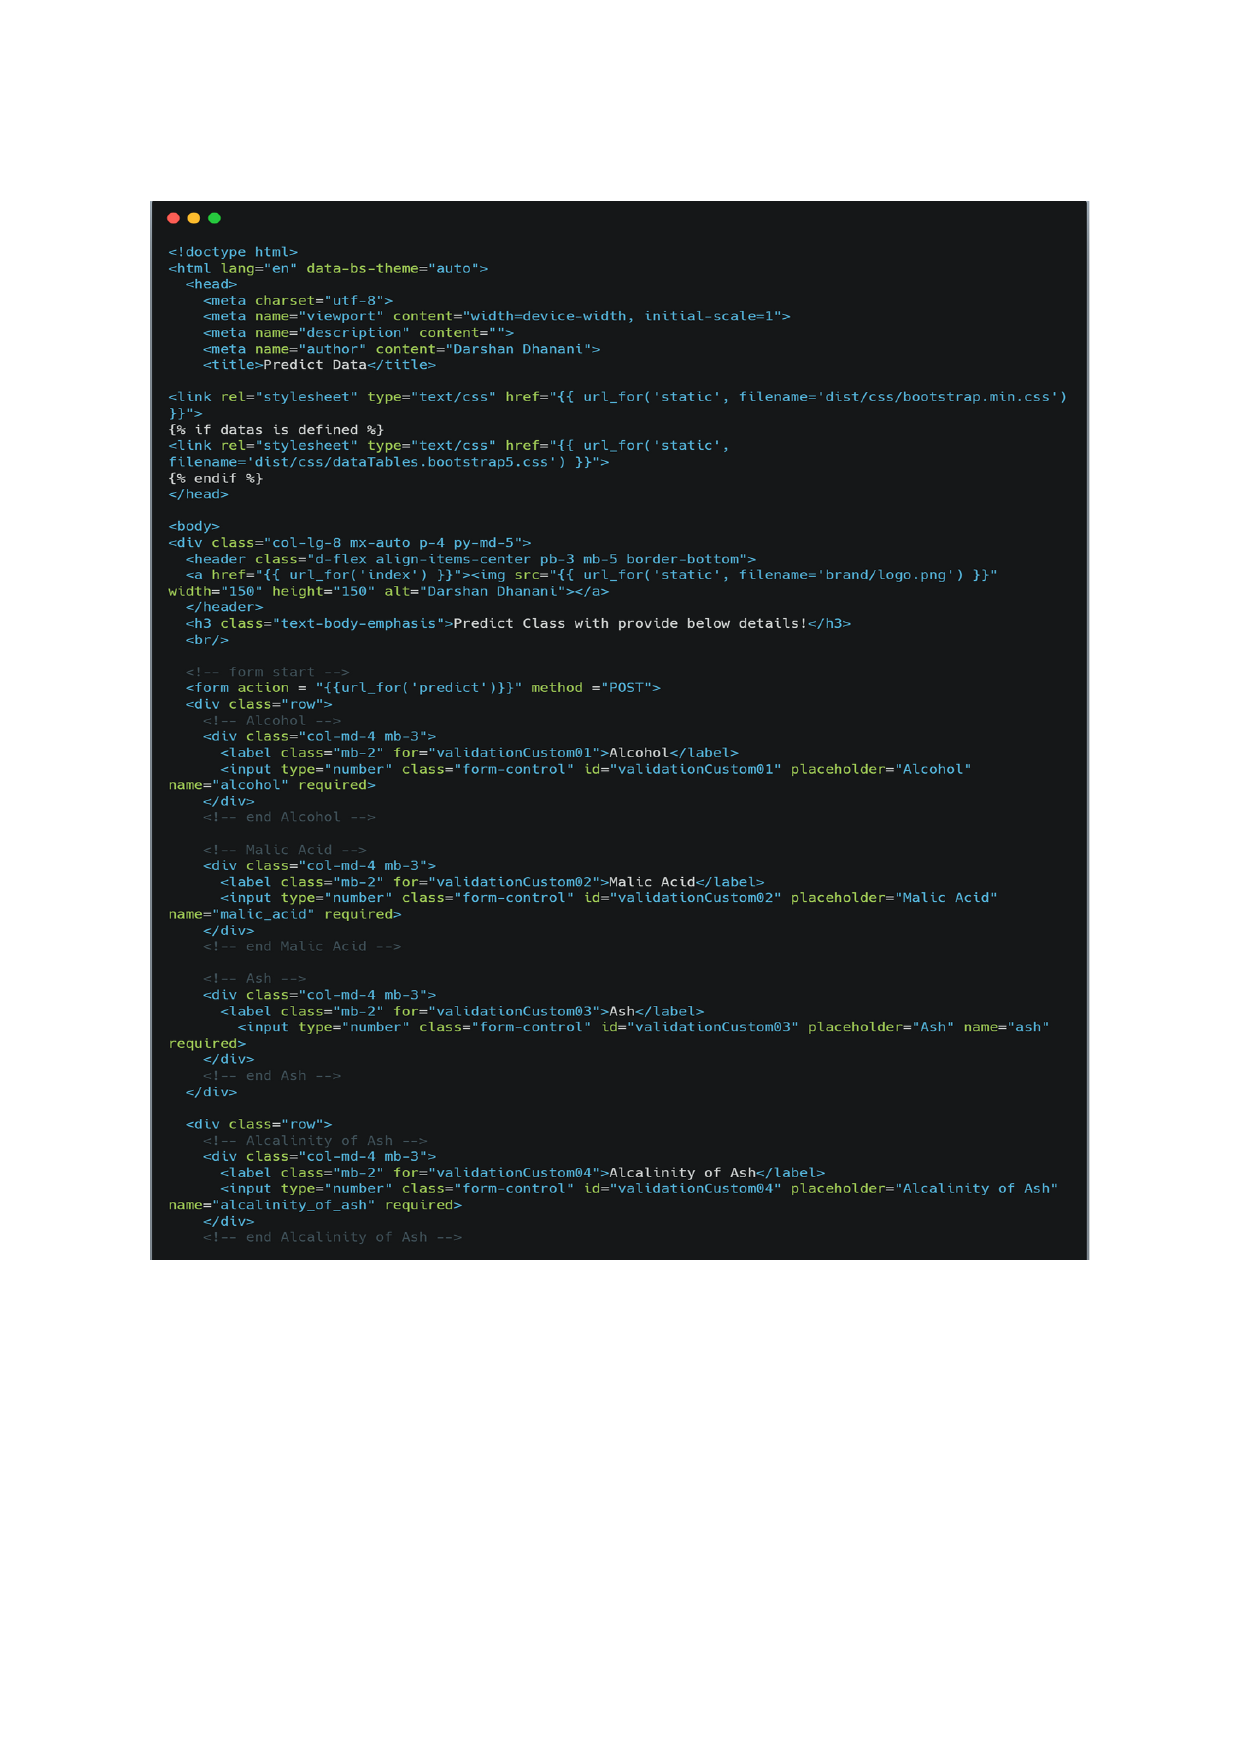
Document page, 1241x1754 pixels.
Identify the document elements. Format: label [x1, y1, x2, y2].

picture [150, 201, 1090, 1260]
